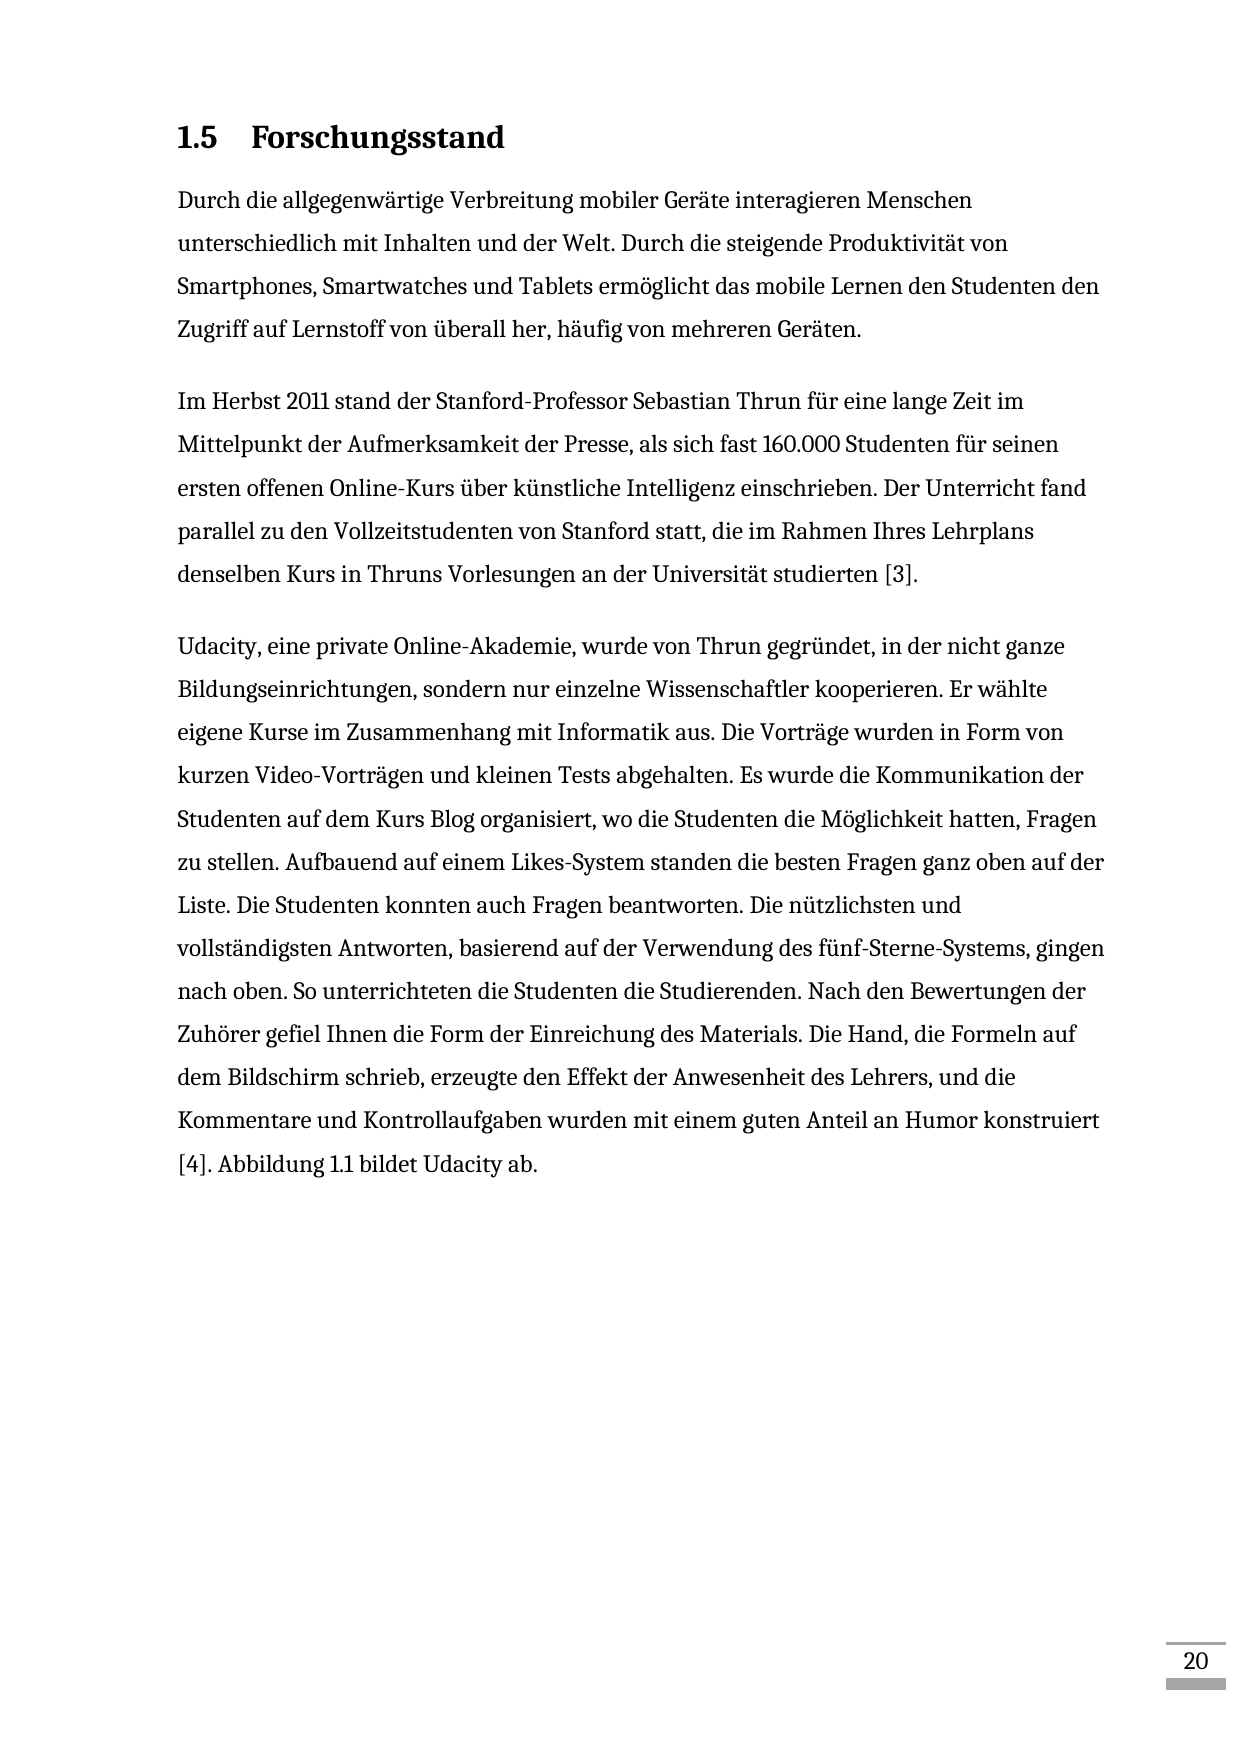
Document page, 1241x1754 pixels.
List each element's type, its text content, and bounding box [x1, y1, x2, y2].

text Udacity, eine private Online-Akademie, wurde von Thrun gegründet, in der nicht ganze Bildungseinrichtungen, sondern nur einzelne Wissenschaftler kooperieren. Er wählte eigene Kurse im Zusammenhang mit Informatik aus. Die Vorträge wurden in Form von kurzen Video-Vorträgen und kleinen Tests abgehalten. Es wurde die Kommunikation der Studenten auf dem Kurs Blog organisiert, wo die Studenten die Möglichkeit hatten, Fragen zu stellen. Aufbauend auf einem Likes-System standen die besten Fragen ganz oben auf der Liste. Die Studenten konnten auch Fragen beantworten. Die nützlichsten und vollständigsten Antworten, basierend auf der Verwendung des fünf-Sterne-Systems, gingen nach oben. So unterrichteten die Studenten die Studierenden. Nach den Bewertungen der Zuhörer gefiel Ihnen die Form der Einreichung des Materials. Die Hand, die Formeln auf dem Bildschirm schrieb, erzeugte den Effekt der Anwesenheit des Lehrers, und die Kommentare und Kontrollaufgaben wurden mit einem guten Anteil an Humor konstruiert [4]. Abbildung 1.1 bildet Udacity ab. [177, 632, 1112, 1178]
text Durch die allgegenwärtige Verbreitung mobiler Geräte interagieren Menschen unterschiedlich mit Inhalten und der Welt. Durch die steigende Produktivität von Smartphones, Smartwatches und Tablets ermöglicht das mobile Lernen den Studenten den Zugriff auf Lernstoff von überall her, häufig von mehreren Geräten. [177, 186, 1112, 344]
subtitle Forschungsstand [177, 118, 1152, 156]
text Im Herbst 2011 stand der Stanford-Professor Sebastian Thrun für eine lange Zeit im Mittelpunkt der Aufmerksamkeit der Presse, als sich fast 160.000 Studenten für seinen ersten offenen Online-Kurs über künstliche Intelligenz einschrieben. Der Unterricht fand parallel zu den Vollzeitstudenten von Stanford statt, die im Rahmen Ihres Lehrplans denselben Kurs in Thruns Vorlesungen an der Universität studierten [3]. [177, 387, 1112, 588]
